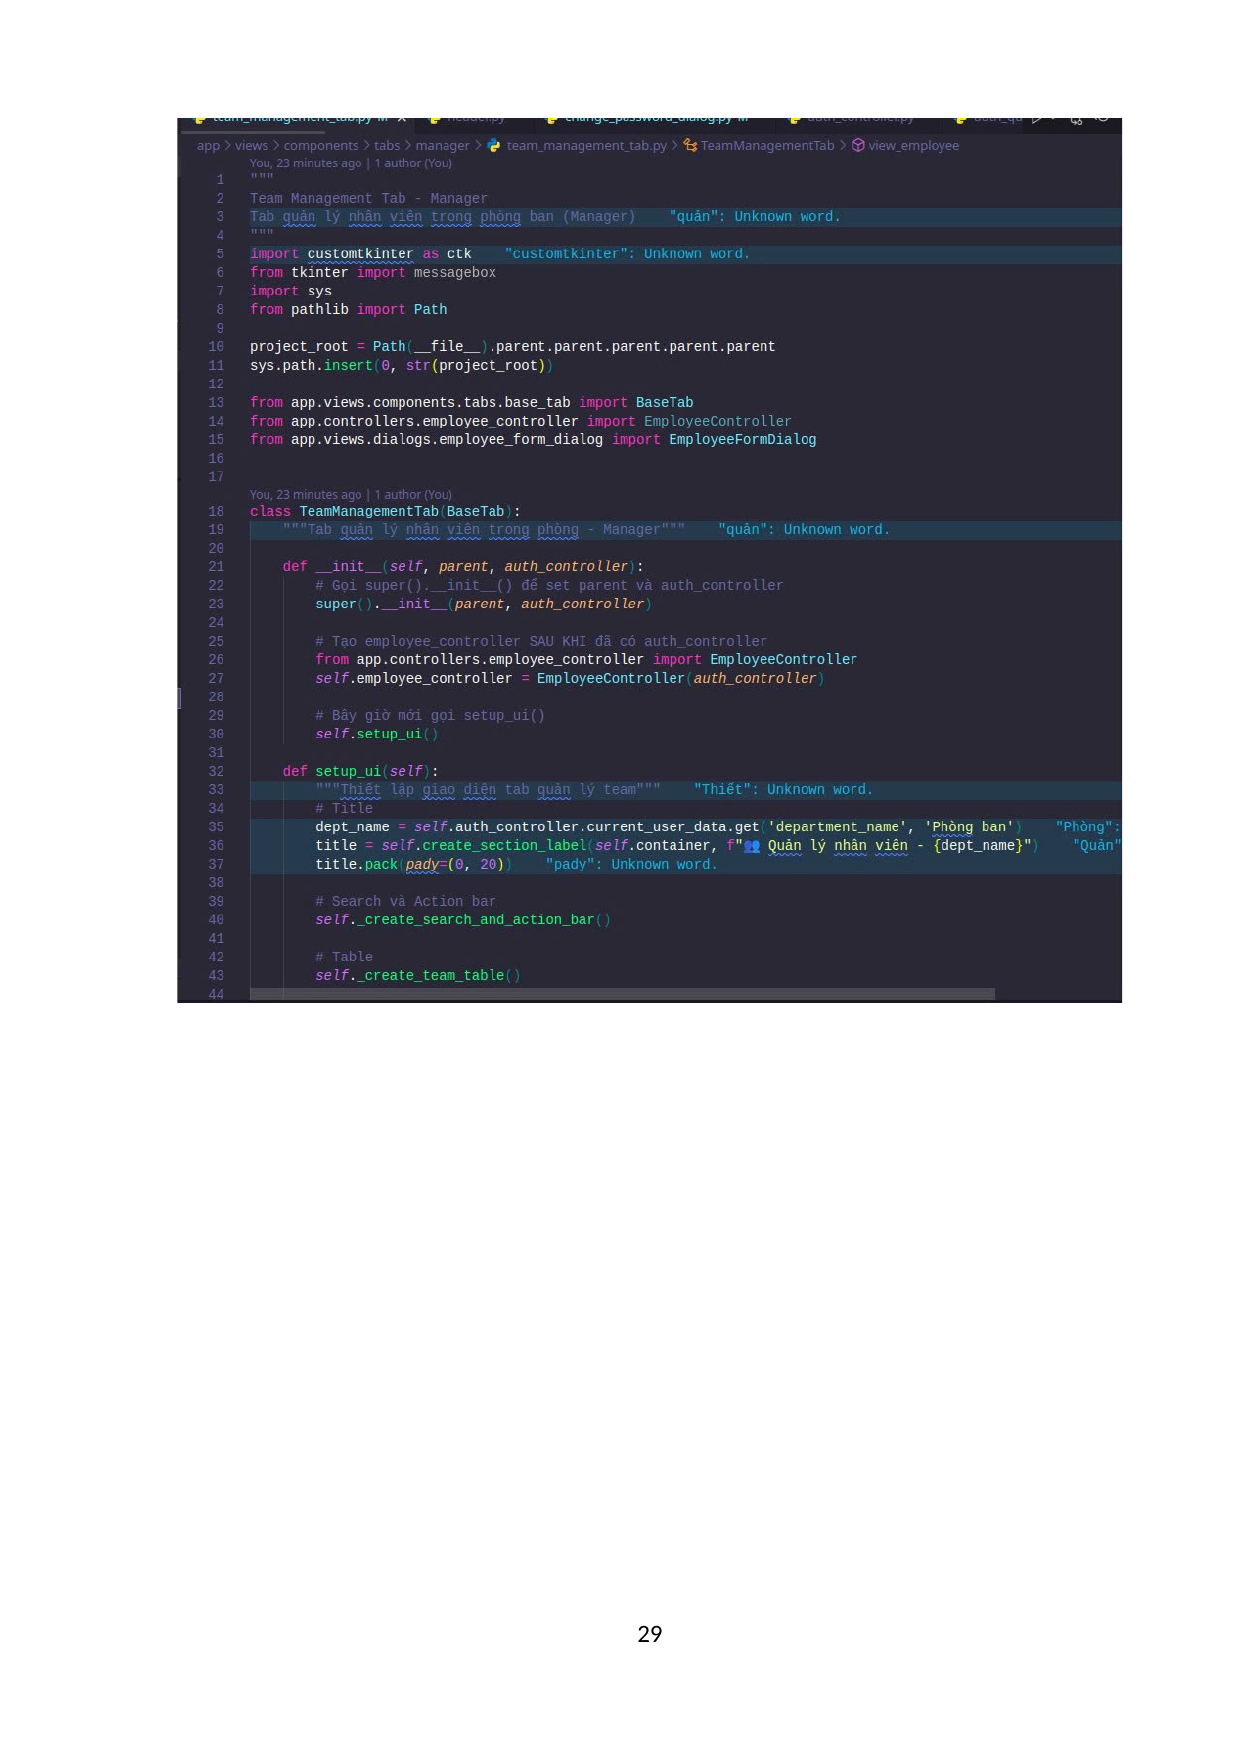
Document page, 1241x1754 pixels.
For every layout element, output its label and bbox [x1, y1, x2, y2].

picture [177, 118, 1123, 1003]
